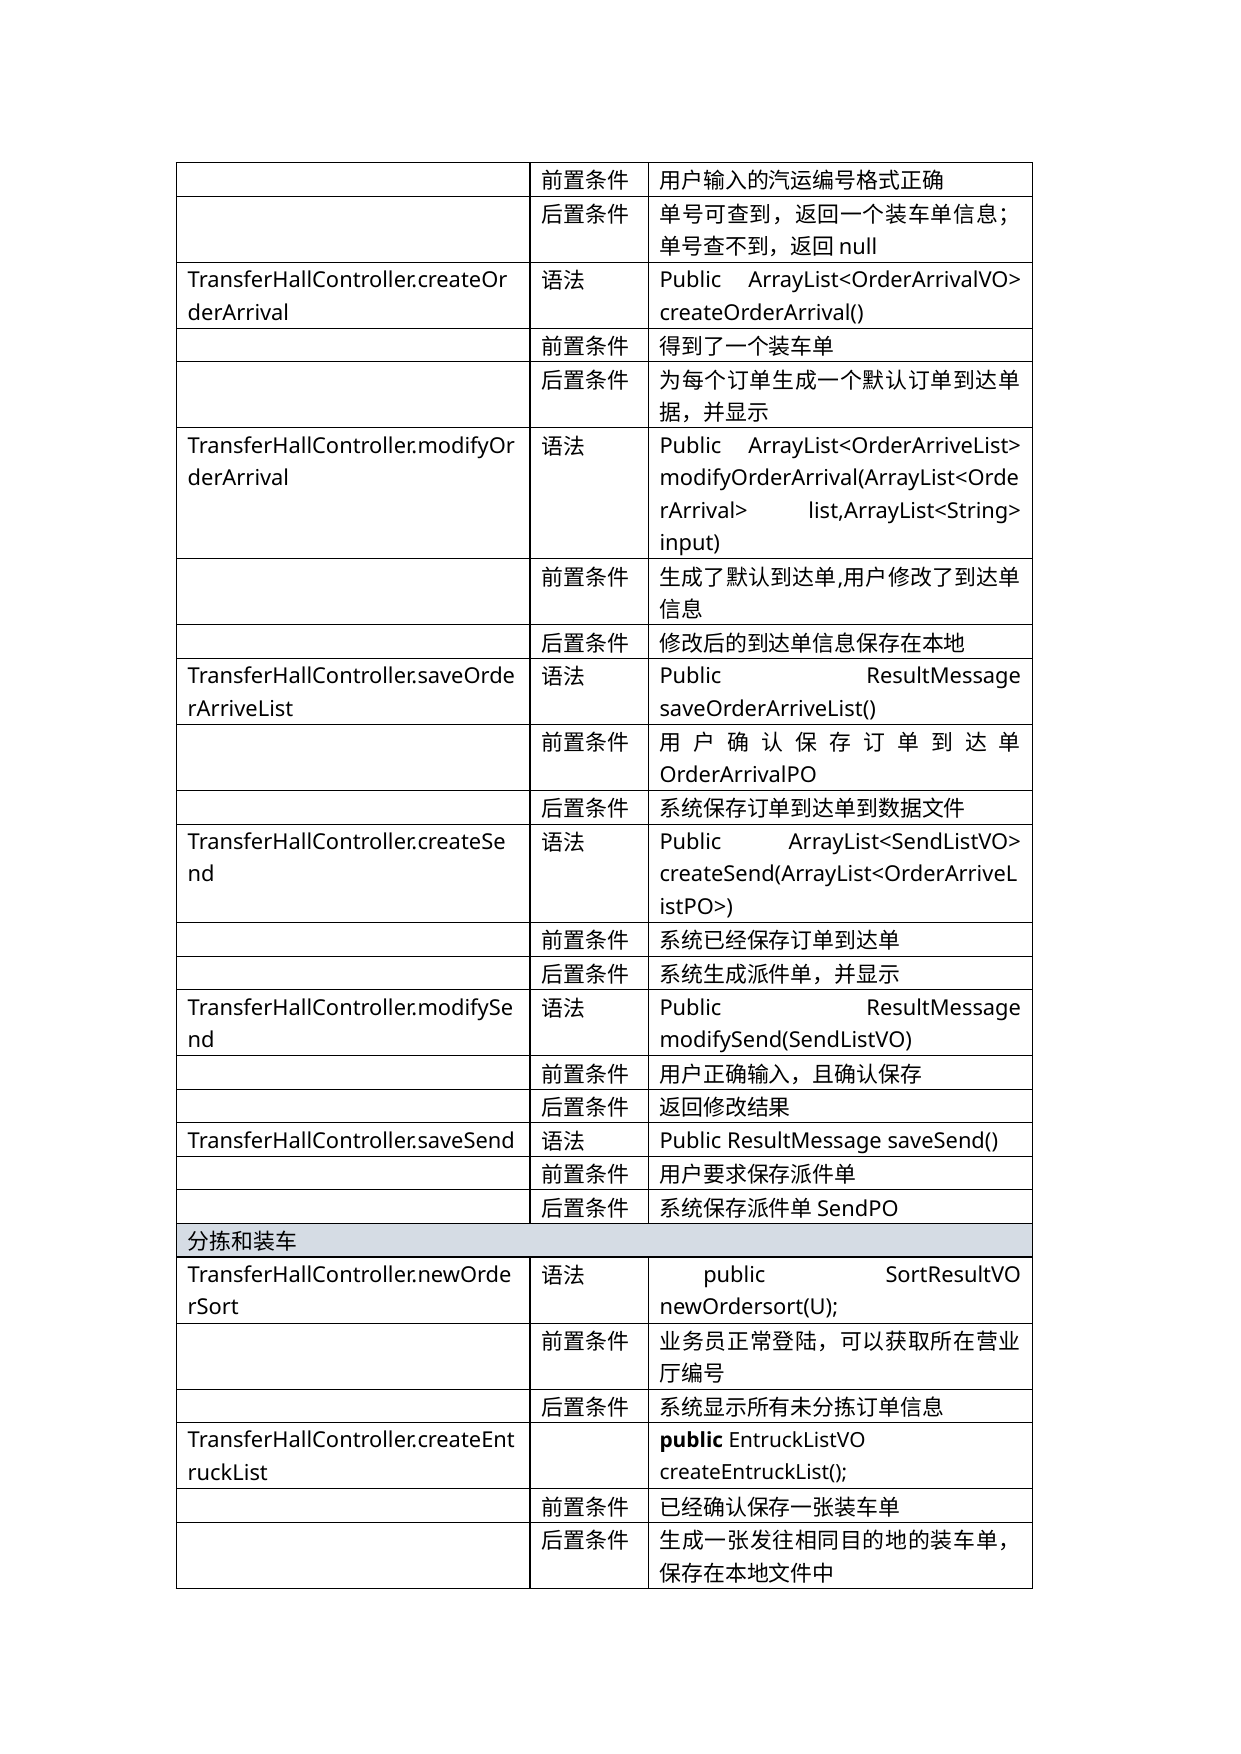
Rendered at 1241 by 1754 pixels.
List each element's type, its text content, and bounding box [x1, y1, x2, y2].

table_cell 前置条件 [531, 1324, 648, 1388]
table_cell 系统生成派件单，并显示 [649, 957, 1032, 989]
table_cell 生成了默认到达单,用户修改了到达单信息 [649, 559, 1032, 624]
table_cell [177, 1390, 529, 1422]
table_cell [177, 1523, 529, 1588]
table_cell [177, 1090, 529, 1122]
table_cell 用户要求保存派件单 [649, 1157, 1032, 1189]
table_cell 语法 [531, 263, 648, 328]
table_cell TransferHallController.modifySend [177, 990, 529, 1055]
table_cell 后置条件 [531, 1523, 648, 1588]
table_cell [177, 1056, 529, 1089]
table_cell 后置条件 [531, 1190, 648, 1223]
table_cell Public ArrayList<SendListVO> createSend(ArrayList<OrderArriveListPO>) [649, 825, 1032, 922]
table_cell 前置条件 [531, 1056, 648, 1089]
table_cell TransferHallController.createSend [177, 825, 529, 922]
table_cell 语法 [531, 659, 648, 724]
table_cell 语法 [531, 1123, 648, 1156]
table_cell TransferHallController.saveOrderArriveList [177, 659, 529, 724]
table_cell 后置条件 [531, 625, 648, 658]
table_cell 得到了一个装车单 [649, 329, 1032, 361]
table_cell 返回修改结果 [649, 1090, 1032, 1122]
table_cell [177, 362, 529, 427]
table_cell 用户正确输入，且确认保存 [649, 1056, 1032, 1089]
table_cell 语法 [531, 1258, 648, 1322]
table_cell [177, 957, 529, 989]
table_cell 后置条件 [531, 1390, 648, 1422]
table_cell Public ResultMessage modifySend(SendListVO) [649, 990, 1032, 1055]
table_cell [531, 1423, 648, 1488]
table_cell 后置条件 [531, 957, 648, 989]
table_cell 业务员正常登陆，可以获取所在营业厅编号 [649, 1324, 1032, 1388]
table_cell public EntruckListVO createEntruckList(); [649, 1423, 1032, 1488]
table_cell [177, 625, 529, 658]
table_cell public SortResultVO newOrdersort(U); [649, 1258, 1032, 1322]
table_cell 后置条件 [531, 791, 648, 823]
table_cell [177, 725, 529, 790]
table_cell TransferHallController.modifyOrderArrival [177, 428, 529, 558]
table_cell 系统保存派件单SendPO [649, 1190, 1032, 1223]
table_cell 为每个订单生成一个默认订单到达单据，并显示 [649, 362, 1032, 427]
table_cell 后置条件 [531, 197, 648, 262]
table_cell 前置条件 [531, 559, 648, 624]
table_cell Public ResultMessage saveOrderArriveList() [649, 659, 1032, 724]
table_cell TransferHallController.createEntruckList [177, 1423, 529, 1488]
table_cell [177, 559, 529, 624]
table_cell 用户确认保存订单到达单 OrderArrivalPO [649, 725, 1032, 790]
table_cell Public ResultMessage saveSend() [649, 1123, 1032, 1156]
table_cell TransferHallController.createOrderArrival [177, 263, 529, 328]
table_cell Public ArrayList<OrderArrivalVO> createOrderArrival() [649, 263, 1032, 328]
table_cell [177, 329, 529, 361]
table_cell 语法 [531, 990, 648, 1055]
table_cell 系统保存订单到达单到数据文件 [649, 791, 1032, 823]
table_cell TransferHallController.newOrderSort [177, 1258, 529, 1322]
table_cell 前置条件 [531, 163, 648, 196]
table_cell 语法 [531, 428, 648, 558]
table_cell TransferHallController.saveSend [177, 1123, 529, 1156]
table_cell 前置条件 [531, 1489, 648, 1522]
table_cell 分拣和装车 [177, 1224, 1032, 1256]
table_cell 生成一张发往相同目的地的装车单，保存在本地文件中 [649, 1523, 1032, 1588]
table_cell [177, 197, 529, 262]
table_cell [177, 1324, 529, 1388]
table_cell [177, 1157, 529, 1189]
table_cell [177, 1190, 529, 1223]
table_cell 已经确认保存一张装车单 [649, 1489, 1032, 1522]
table_cell 前置条件 [531, 725, 648, 790]
table_cell 系统已经保存订单到达单 [649, 923, 1032, 956]
table_cell 修改后的到达单信息保存在本地 [649, 625, 1032, 658]
table_cell 后置条件 [531, 1090, 648, 1122]
table_cell 语法 [531, 825, 648, 922]
table_cell [177, 791, 529, 823]
table_cell 前置条件 [531, 329, 648, 361]
table_cell [177, 1489, 529, 1522]
table_cell Public ArrayList<OrderArriveList> modifyOrderArrival(ArrayList<OrderArrival> list,ArrayList<String> input) [649, 428, 1032, 558]
table_cell 系统显示所有未分拣订单信息 [649, 1390, 1032, 1422]
table_cell 单号可查到，返回一个装车单信息；单号查不到，返回null [649, 197, 1032, 262]
table_cell 前置条件 [531, 1157, 648, 1189]
table_cell 用户输入的汽运编号格式正确 [649, 163, 1032, 196]
table_cell 后置条件 [531, 362, 648, 427]
table_cell 前置条件 [531, 923, 648, 956]
table_cell [177, 923, 529, 956]
table_cell [177, 163, 529, 196]
